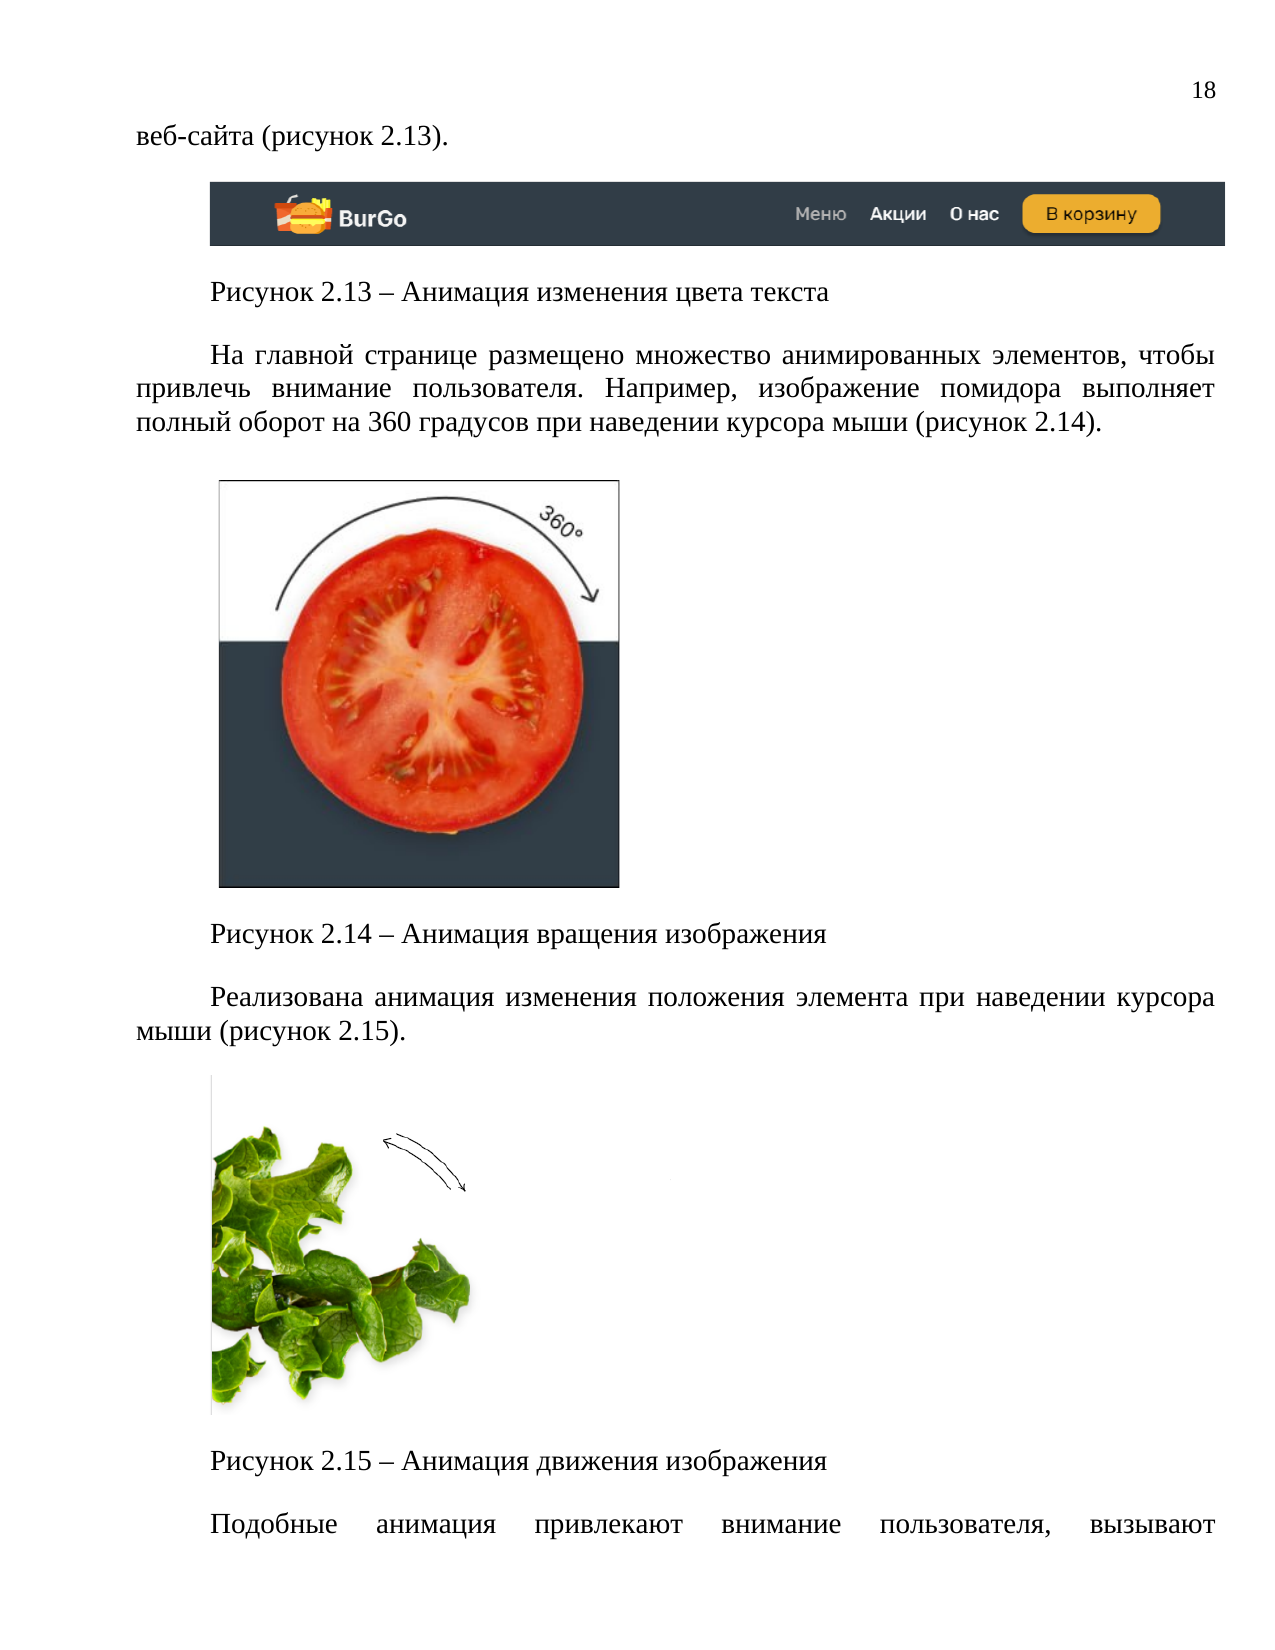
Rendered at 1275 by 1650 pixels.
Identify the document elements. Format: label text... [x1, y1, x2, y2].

text Реализована анимация изменения положения элемента при наведении курсора мыши (рисунок 2.15). [136, 979, 1216, 1046]
picture [218, 480, 620, 888]
picture [209, 181, 1225, 246]
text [136, 118, 1216, 152]
text На главной странице размещено множество анимированных элементов, чтобы привлечь внимание пользователя. Например, изображение помидора выполняет полный оборот на 360 градусов при наведении курсора мыши (рисунок 2.14). [136, 337, 1216, 438]
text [136, 1506, 1216, 1540]
picture [209, 1075, 671, 1415]
